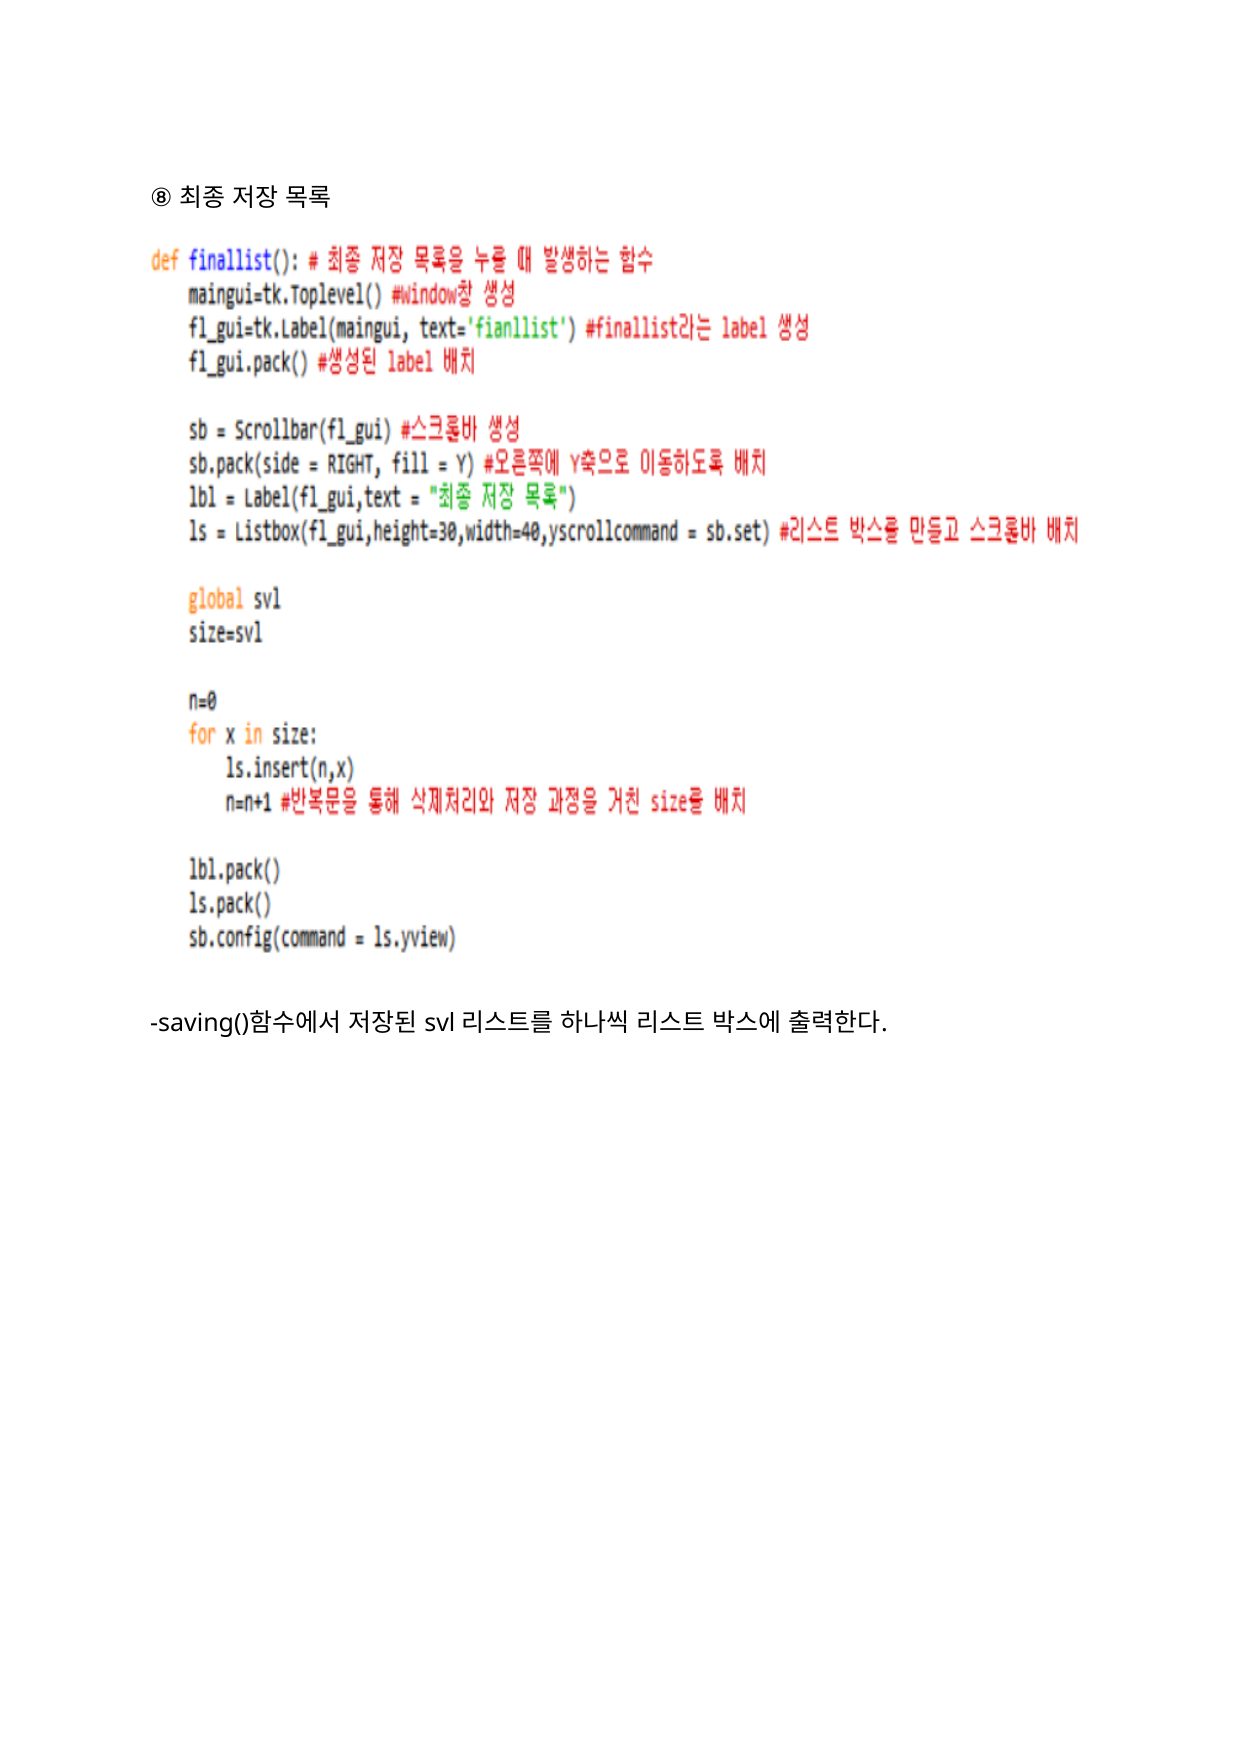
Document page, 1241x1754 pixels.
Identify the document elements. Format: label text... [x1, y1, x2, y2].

text -saving()함수에서 저장된 svl 리스트를 하나씩 리스트 박스에 출력한다. [150, 1002, 1090, 1038]
text ⑧ 최종 저장 목록 [150, 177, 1090, 213]
picture [150, 235, 1091, 982]
